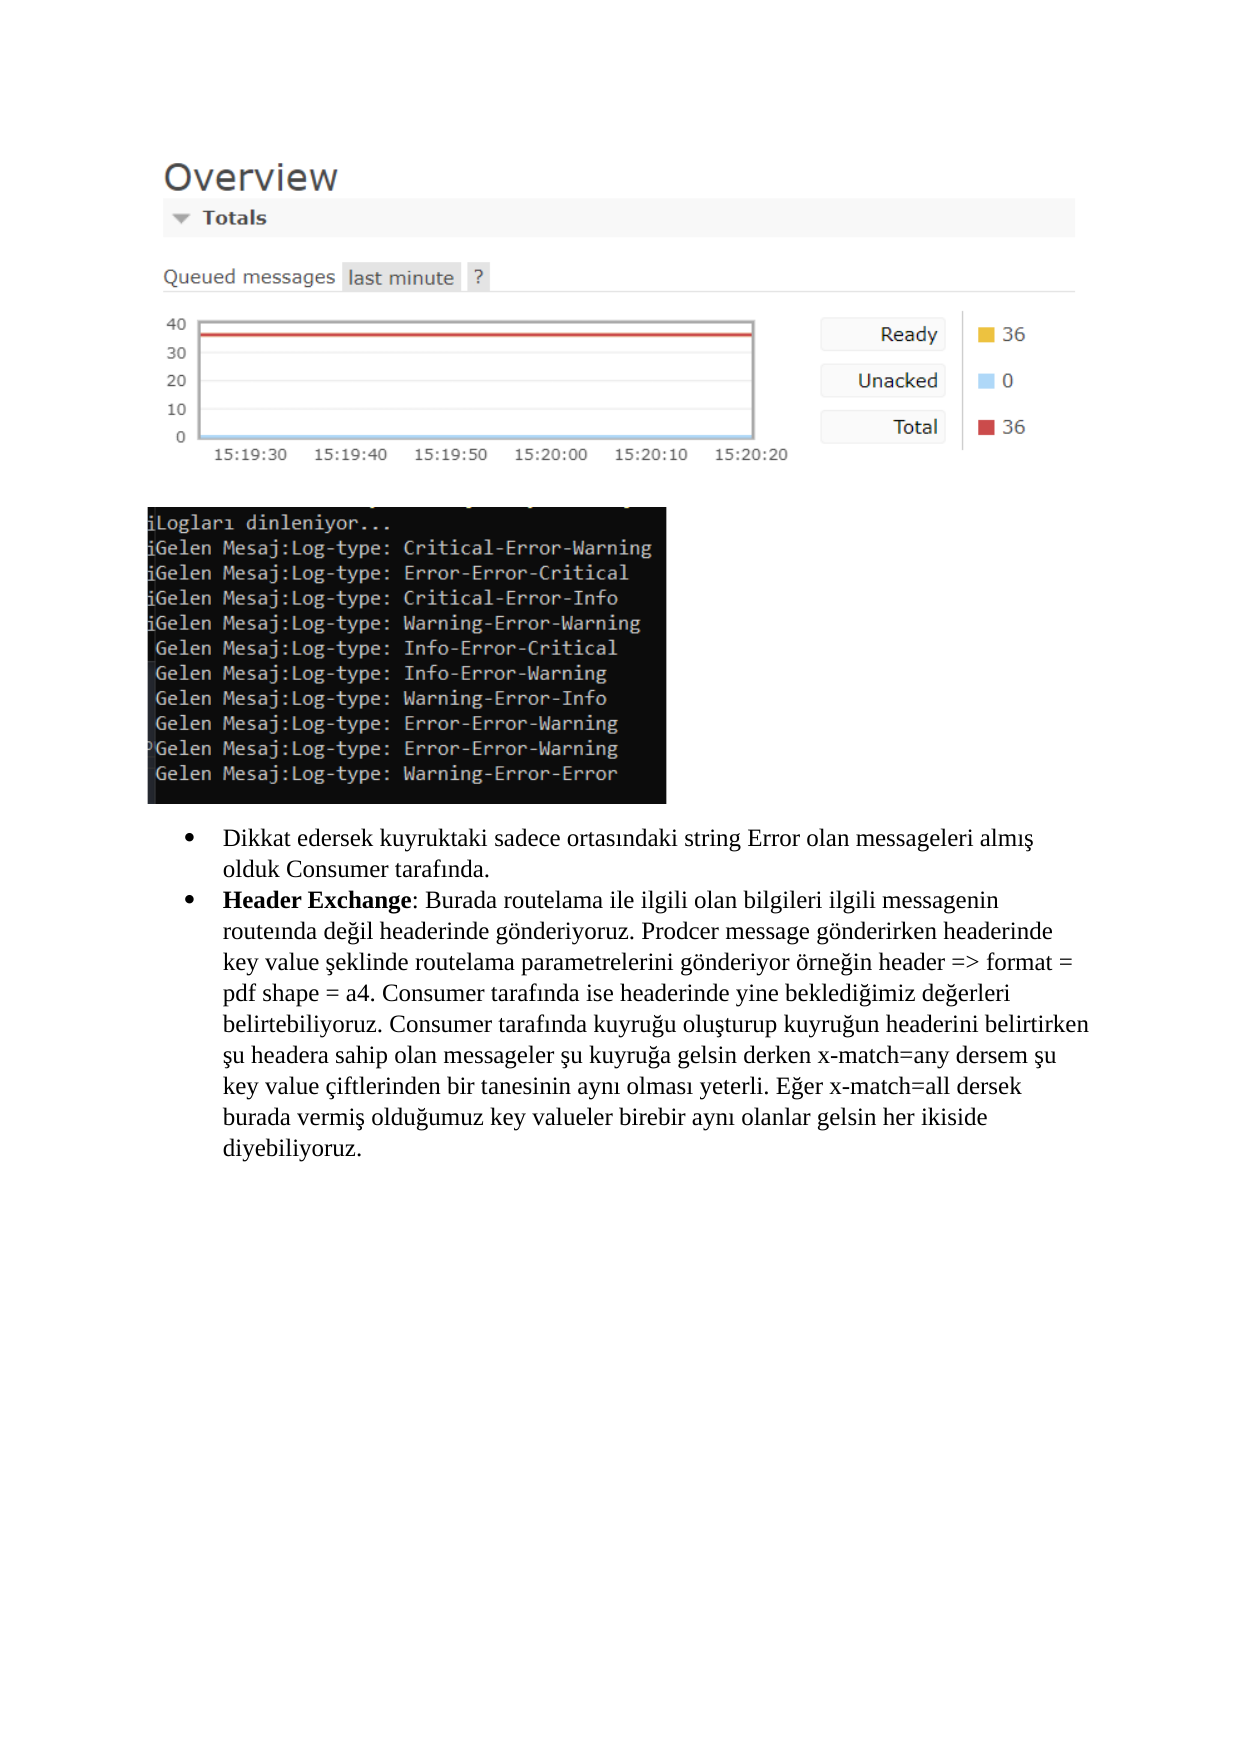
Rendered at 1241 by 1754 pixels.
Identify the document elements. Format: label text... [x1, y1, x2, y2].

list Dikkat edersek kuyruktaki sadece ortasındaki string Error olan messageleri almış olduk Consumer tarafında. [185, 823, 1093, 883]
picture [147, 507, 667, 804]
list Header Exchange: Burada routelama ile ilgili olan bilgileri ilgili messagenin routeında değil headerinde gönderiyoruz. Prodcer message gönderirken headerinde key value şeklinde routelama parametrelerini gönderiyor örneğin header => format = pdf shape = a4. Consumer tarafında ise headerinde yine beklediğimiz değerleri belirtebiliyoruz. Consumer tarafında kuyruğu oluşturup kuyruğun headerini belirtirken şu headera sahip olan messageler şu kuyruğa gelsin derken x-match=any dersem şu key value çiftlerinden bir tanesinin aynı olması yeterli. Eğer x-match=all dersek burada vermiş olduğumuz key valueler birebir aynı olanlar gelsin her ikiside diyebiliyoruz. [185, 885, 1093, 1162]
picture [147, 147, 1075, 489]
